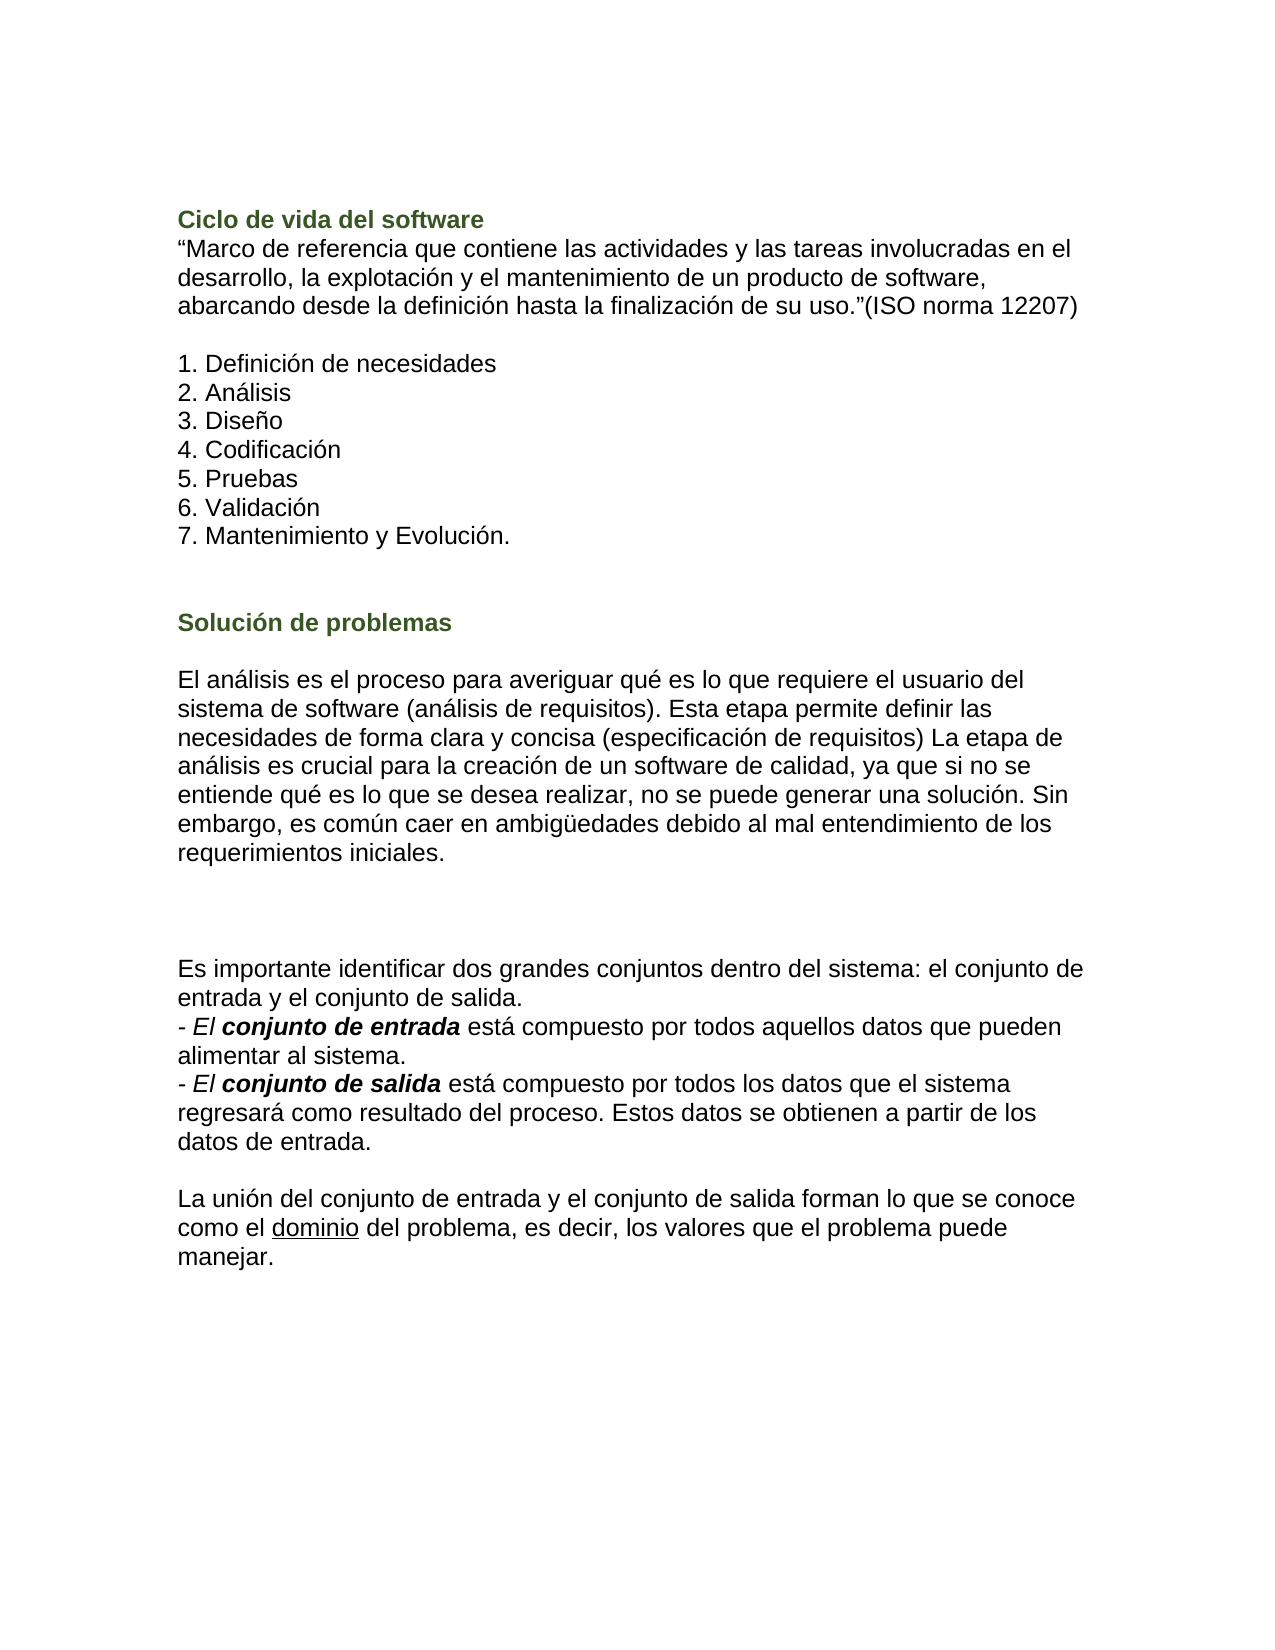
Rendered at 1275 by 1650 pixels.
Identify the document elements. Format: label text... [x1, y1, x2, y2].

text Es importante identificar dos grandes conjuntos dentro del sistema: el conjunto de entrada y el conjunto de salida. - El conjunto de entrada está compuesto por todos aquellos datos que pueden alimentar al sistema. - El conjunto de salida está compuesto por todos los datos que el sistema regresará como resultado del proceso. Estos datos se obtienen a partir de los datos de entrada. [177, 954, 1098, 1156]
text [177, 148, 1098, 234]
text “Marco de referencia que contiene las actividades y las tareas involucradas en el desarrollo, la explotación y el mantenimiento de un producto de software, abarcando desde la definición hasta la finalización de su uso.”(ISO norma 12207) 1. Definición de necesidades 2. Análisis 3. Diseño 4. Codificación 5. Pruebas 6. Validación 7. Mantenimiento y Evolución. Solución de problemas El análisis es el proceso para averiguar qué es lo que requiere el usuario del sistema de software (análisis de requisitos). Esta etapa permite definir las necesidades de forma clara y concisa (especificación de requisitos) La etapa de análisis es crucial para la creación de un software de calidad, ya que si no se entiende qué es lo que se desea realizar, no se puede generar una solución. Sin embargo, es común caer en ambigüedades debido al mal entendimiento de los requerimientos iniciales. [177, 234, 1098, 954]
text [177, 1156, 1098, 1501]
